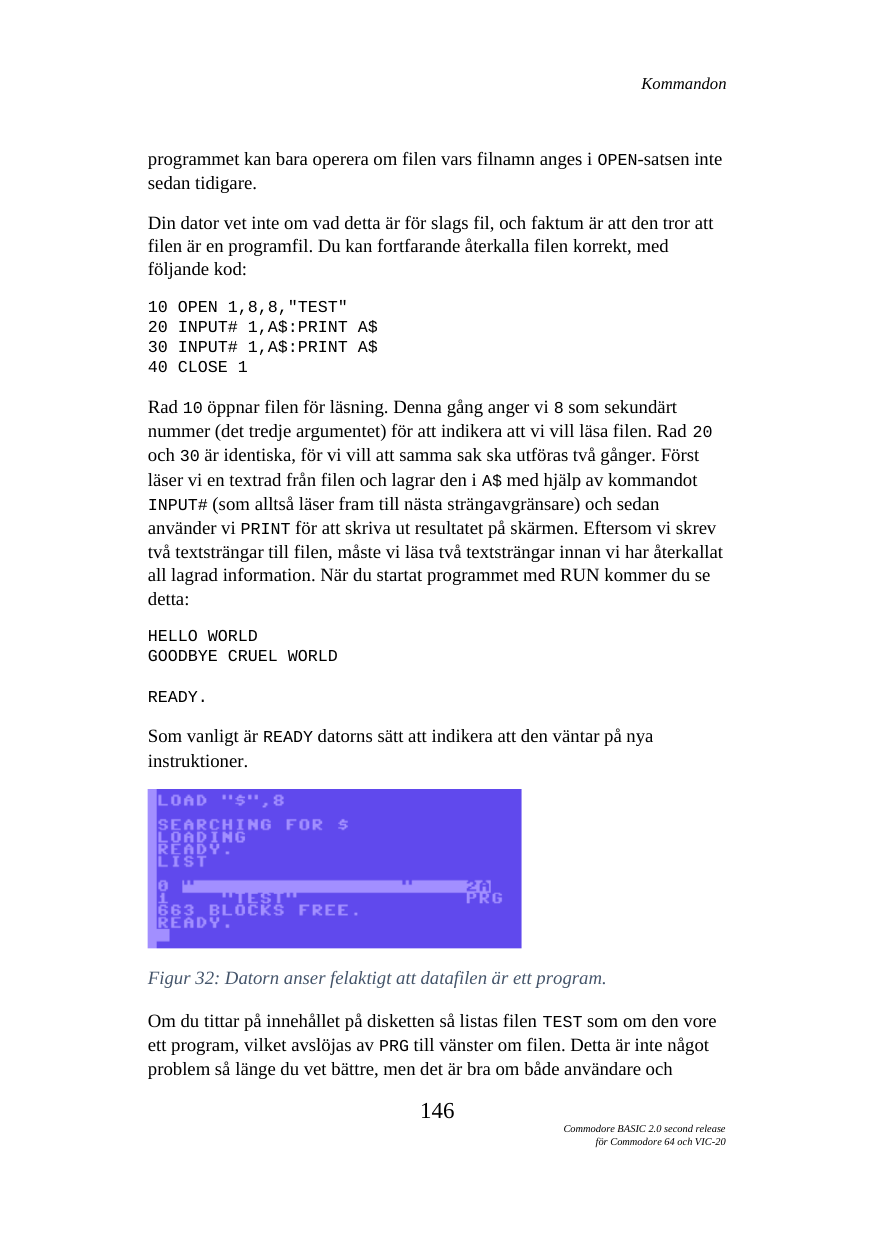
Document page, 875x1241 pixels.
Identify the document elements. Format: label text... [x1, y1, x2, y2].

text Din dator vet inte om vad detta är för slags fil, och faktum är att den tror att filen är en programfil. Du kan fortfarande återkalla filen korrekt, med följande kod: [148, 212, 726, 280]
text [148, 148, 726, 193]
text 10 OPEN 1,8,8,"TEST" 20 INPUT# 1,A$:PRINT A$ 30 INPUT# 1,A$:PRINT A$ 40 CLOSE 1 [148, 298, 726, 378]
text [148, 1009, 726, 1079]
text Figur 32: Datorn anser felaktigt att datafilen är ett program. [148, 967, 726, 989]
text Som vanligt är READY datorns sätt att indikera att den väntar på nya instruktioner. [148, 725, 726, 771]
text Rad 10 öppnar filen för läsning. Denna gång anger vi 8 som sekundärt nummer (det tredje argumentet) för att indikera att vi vill läsa filen. Rad 20 och 30 är identiska, för vi vill att samma sak ska utföras två gånger. Först läser vi en textrad från filen och lagrar den i A$ med hjälp av kommandot INPUT# (som alltså läser fram till nästa strängavgränsare) och sedan använder vi PRINT för att skriva ut resultatet på skärmen. Eftersom vi skrev två textsträngar till filen, måste vi läsa två textsträngar innan vi har återkallat all lagrad information. När du startat programmet med RUN kommer du se detta: [148, 396, 726, 609]
text HELLO WORLD GOODBYE CRUEL WORLD READY. [148, 627, 726, 707]
